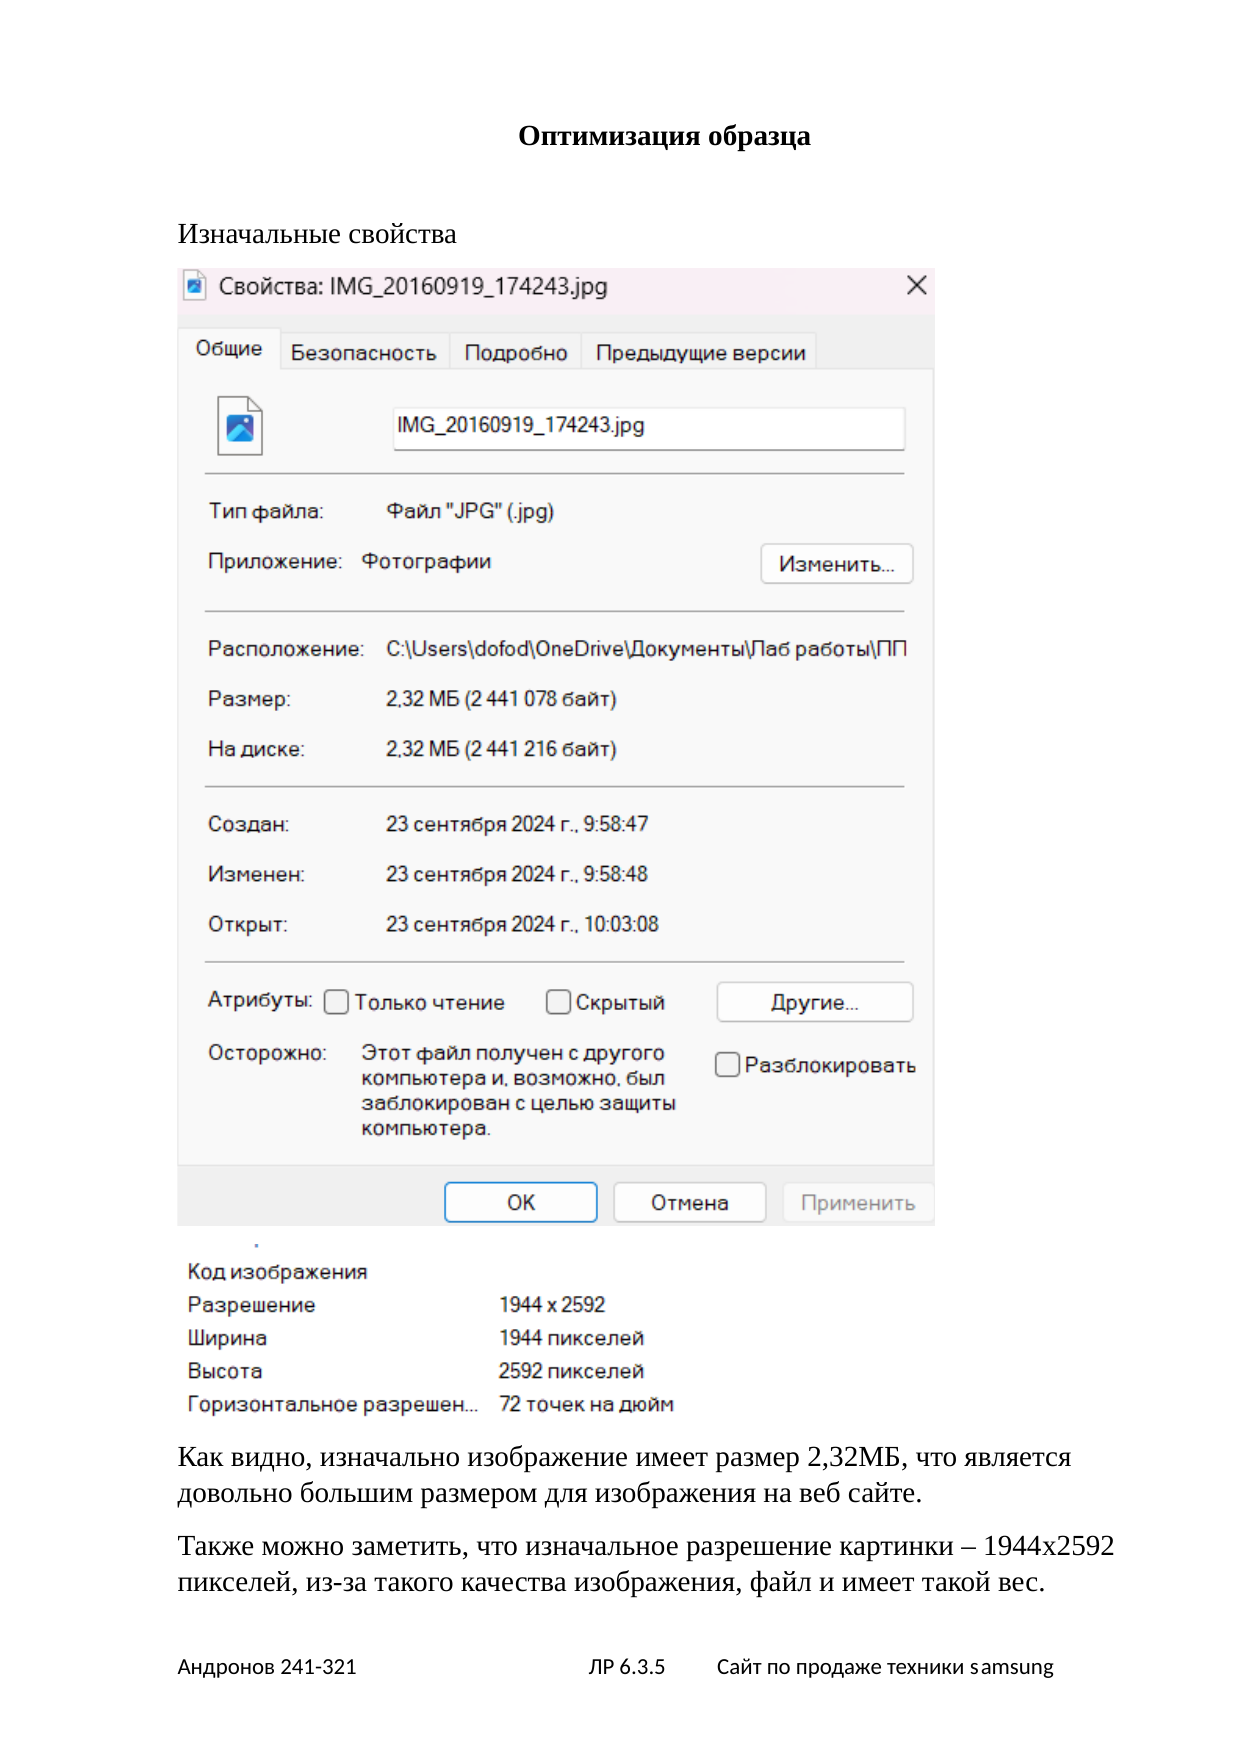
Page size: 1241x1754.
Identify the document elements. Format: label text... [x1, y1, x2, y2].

picture [177, 1244, 754, 1421]
text Оптимизация образца [177, 118, 1152, 152]
text Изначальные свойства [177, 216, 1152, 249]
text Также можно заметить, что изначальное разрешение картинки – 1944x2592 пикселей, из-за такого качества изображения, файл и имеет такой вес. [177, 1528, 1152, 1598]
text Как видно, изначально изображение имеет размер 2,32МБ, что является довольно большим размером для изображения на веб сайте. [177, 1439, 1152, 1509]
picture [177, 268, 935, 1226]
